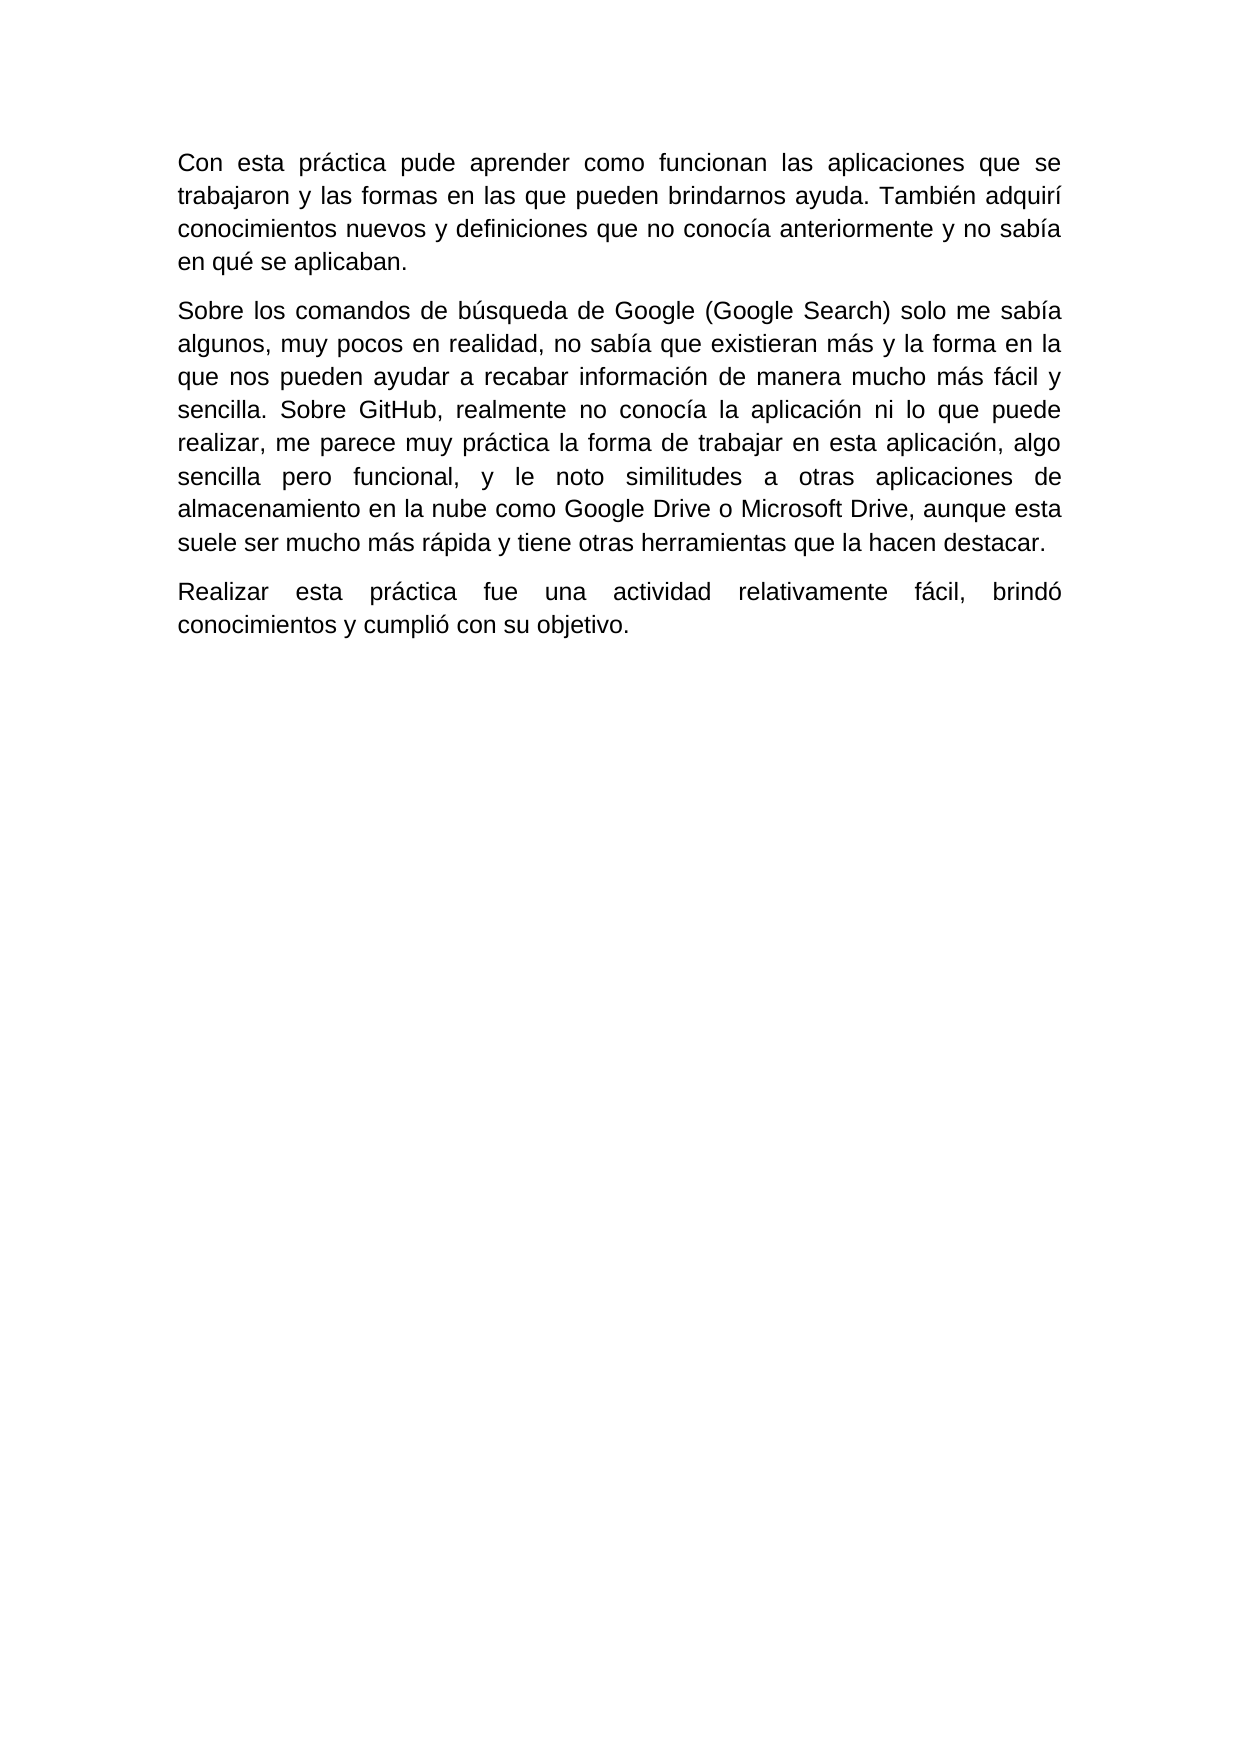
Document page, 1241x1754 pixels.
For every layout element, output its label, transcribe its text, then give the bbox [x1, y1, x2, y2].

text Realizar esta práctica fue una actividad relativamente fácil, brindó conocimientos y cumplió con su objetivo. [177, 577, 1063, 639]
text Con esta práctica pude aprender como funcionan las aplicaciones que se trabajaron y las formas en las que pueden brindarnos ayuda. También adquirí conocimientos nuevos y definiciones que no conocía anteriormente y no sabía en qué se aplicaban. [177, 148, 1063, 275]
text Sobre los comandos de búsqueda de Google (Google Search) solo me sabía algunos, muy pocos en realidad, no sabía que existieran más y la forma en la que nos pueden ayudar a recabar información de manera mucho más fácil y sencilla. Sobre GitHub, realmente no conocía la aplicación ni lo que puede realizar, me parece muy práctica la forma de trabajar en esta aplicación, algo sencilla pero funcional, y le noto similitudes a otras aplicaciones de almacenamiento en la nube como Google Drive o Microsoft Drive, aunque esta suele ser mucho más rápida y tiene otras herramientas que la hacen destacar. [177, 296, 1063, 556]
